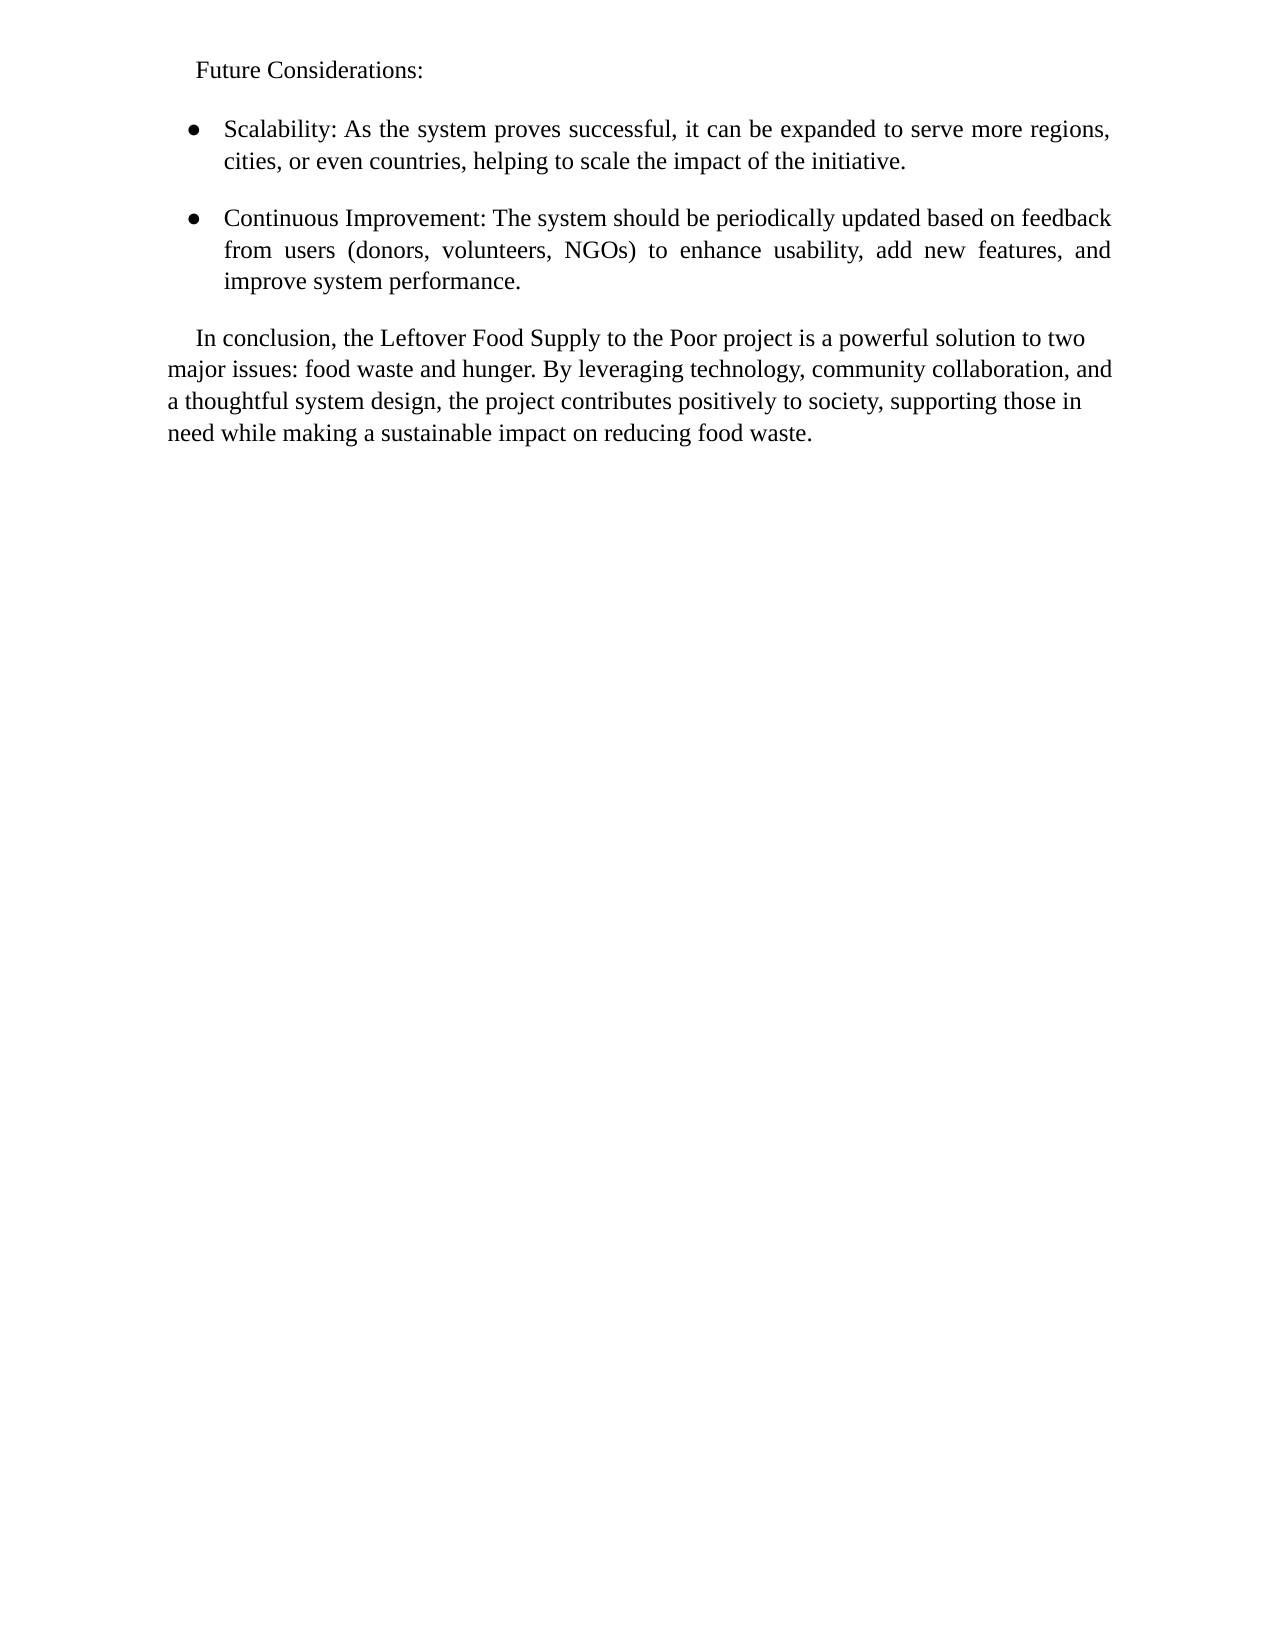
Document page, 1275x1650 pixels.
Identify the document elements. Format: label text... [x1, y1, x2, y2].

list Continuous Improvement: The system should be periodically updated based on feedback from users (donors, volunteers, NGOs) to enhance usability, add new features, and improve system performance. [186, 203, 1112, 295]
text Future Considerations: [195, 55, 1116, 84]
list Scalability: As the system proves successful, it can be expanded to serve more regions, cities, or even countries, helping to scale the impact of the initiative. [186, 114, 1112, 175]
text In conclusion, the Leftover Food Supply to the Poor project is a powerful solution to two major issues: food waste and hunger. By leveraging technology, community collaboration, and a thoughtful system design, the project contributes positively to society, supporting those in need while making a sustainable impact on reducing food waste. [167, 323, 1116, 446]
